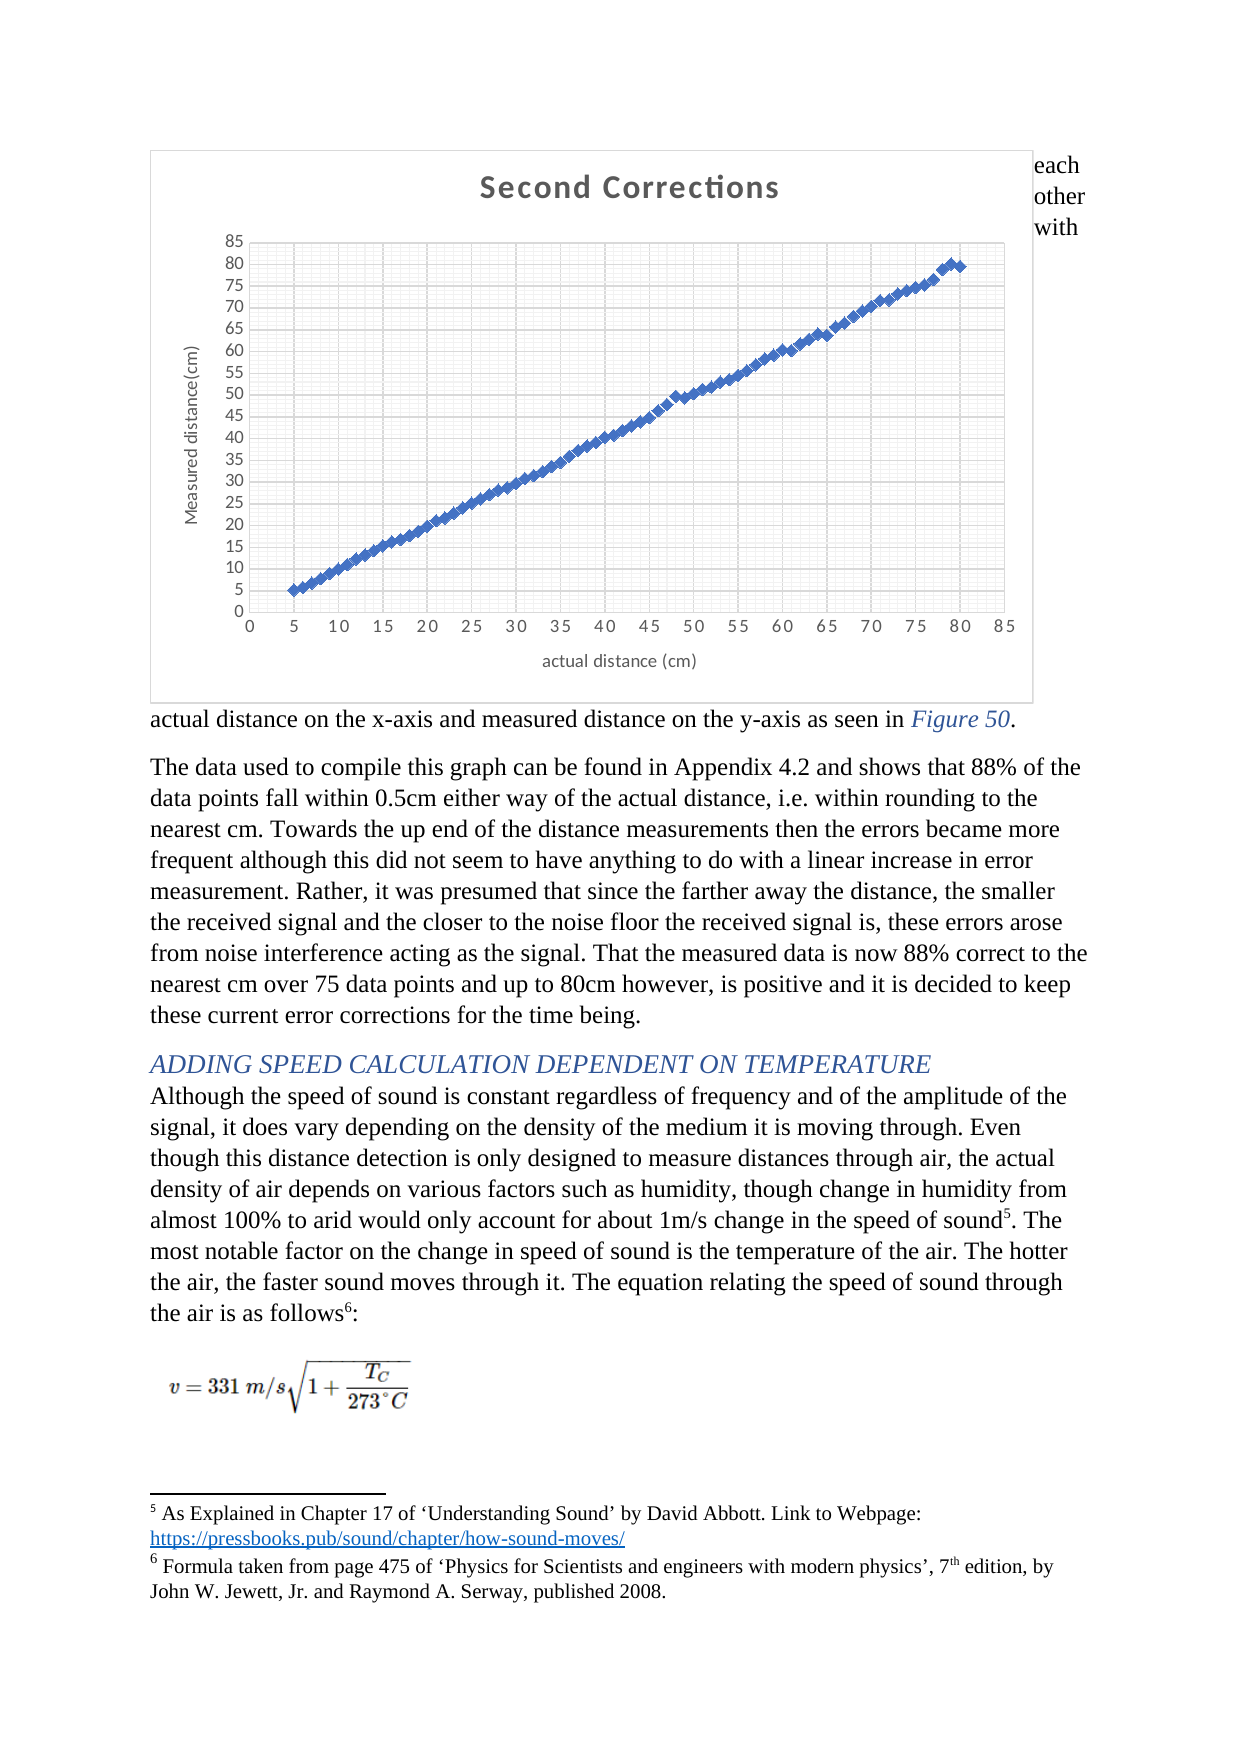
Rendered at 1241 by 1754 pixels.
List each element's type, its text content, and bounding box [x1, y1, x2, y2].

picture [150, 1346, 415, 1426]
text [150, 150, 1090, 733]
text The data used to compile this graph can be found in Appendix 4.2 and shows that 88% of the data points fall within 0.5cm either way of the actual distance, i.e. within rounding to the nearest cm. Towards the up end of the distance measurements then the errors became more frequent although this did not seem to have anything to do with a linear increase in error measurement. Rather, it was presumed that since the farther away the distance, the smaller the received signal and the closer to the noise floor the received signal is, these errors arose from noise interference acting as the signal. That the measured data is now 88% correct to the nearest cm over 75 data points and up to 80cm however, is positive and it is decided to keep these current error corrections for the time being. [150, 752, 1090, 1029]
subtitle ADDING SPEED CALCULATION DEPENDENT ON TEMPERATURE [150, 1048, 1090, 1079]
text Although the speed of sound is constant regardless of frequency and of the amplitude of the signal, it does vary depending on the density of the medium it is moving through. Even though this distance detection is only designed to measure distances through air, the actual density of air depends on various factors such as humidity, though change in humidity from almost 100% to arid would only account for about 1m/s change in the speed of sound. The most notable factor on the change in speed of sound is the temperature of the air. The hotter the air, the faster sound moves through it. The equation relating the speed of sound through the air is as follows: [150, 1081, 1090, 1327]
